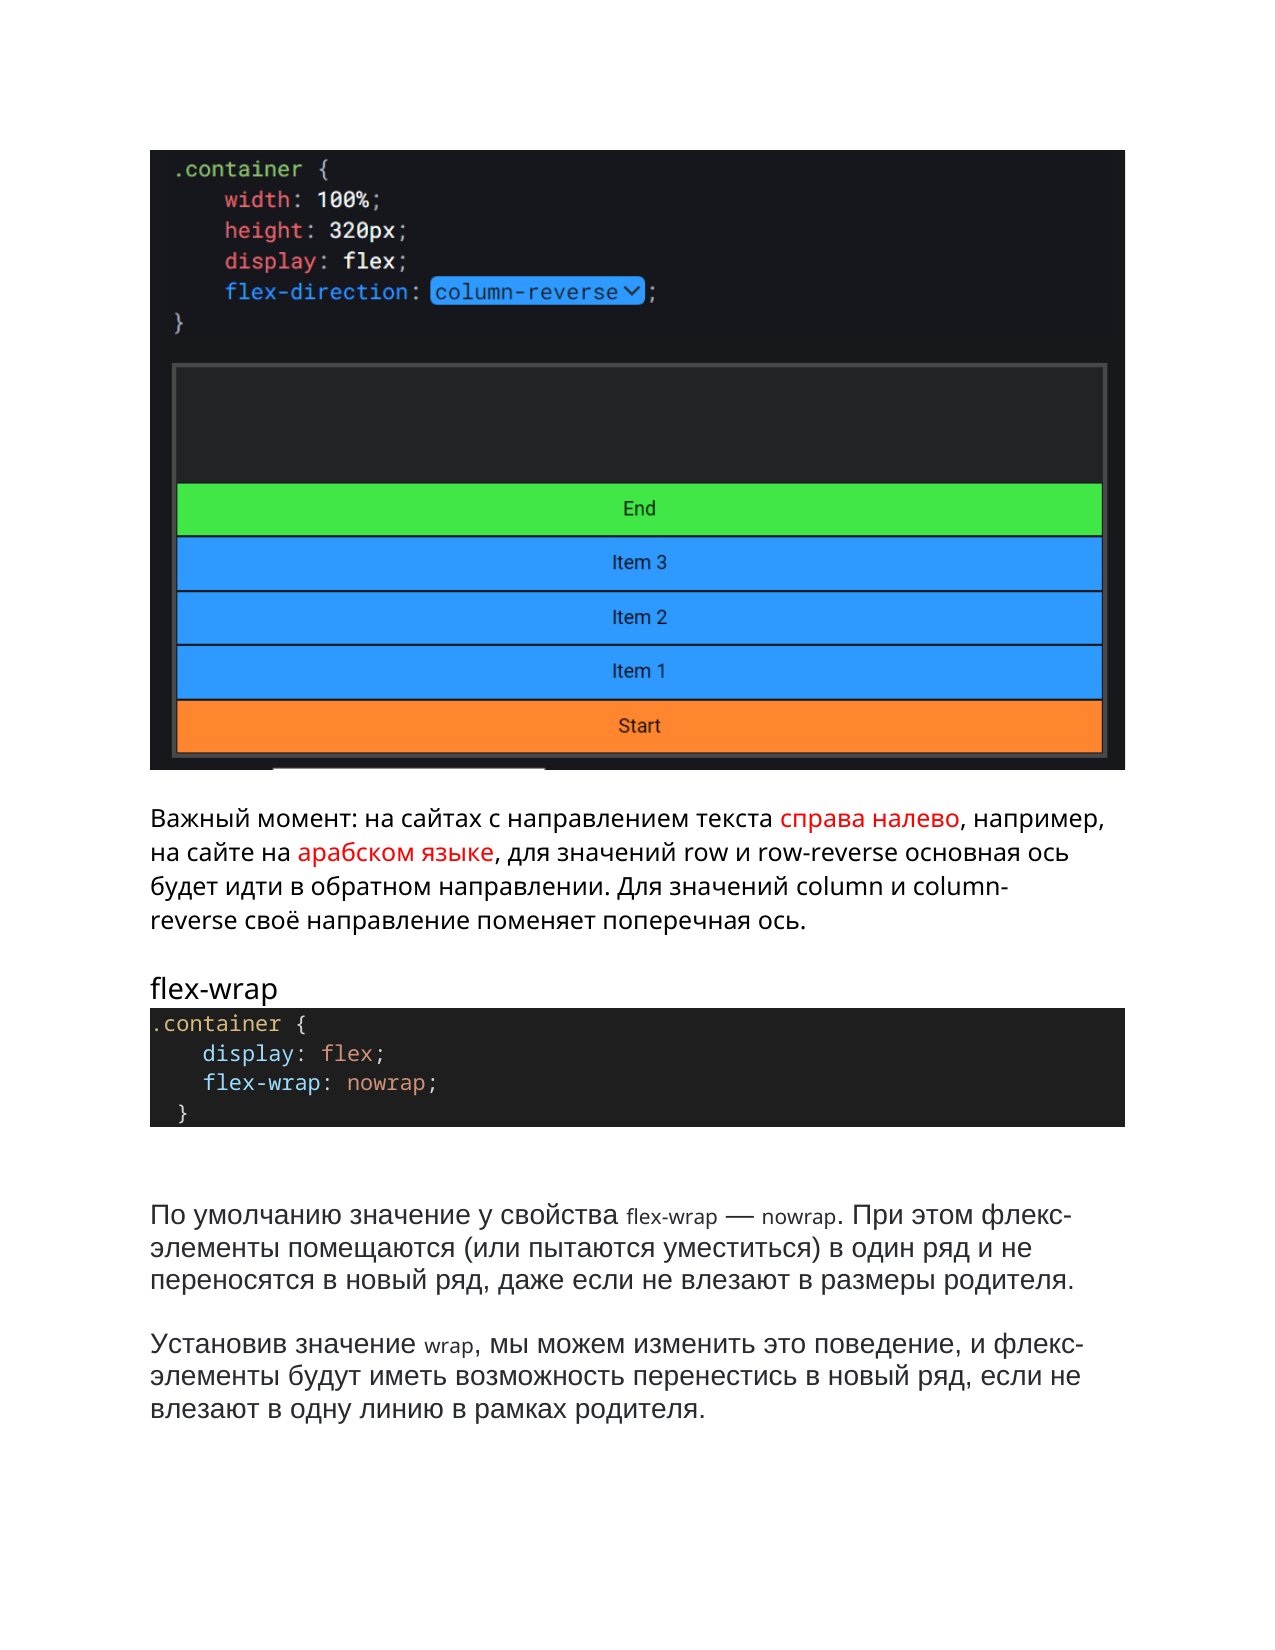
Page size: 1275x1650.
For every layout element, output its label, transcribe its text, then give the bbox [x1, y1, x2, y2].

text Важный момент: на сайтах с направлением текста справа налево, например, на сайте на арабском языке, для значений row и row-reverse основная ось будет идти в обратном направлении. Для значений column и column-reverse своё направление поменяет поперечная ось. [757, 801, 1125, 937]
text flex-wrap: nowrap; [150, 1067, 1125, 1097]
text .container { [150, 1008, 1125, 1038]
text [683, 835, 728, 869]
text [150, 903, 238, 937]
text Установив значение wrap, мы можем изменить это поведение, и флекс-элементы будут иметь возможность перенестись в новый ряд, если не влезают в одну линию в рамках родителя. [150, 1327, 1125, 1424]
text display: flex; [150, 1038, 1125, 1067]
text flex-wrap [150, 968, 1125, 1008]
text По умолчанию значение у свойства flex-wrap — nowrap. При этом флекс-элементы помещаются (или пытаются уместиться) в один ряд и не переносятся в новый ряд, даже если не влезают в размеры родителя. [150, 1198, 1125, 1295]
text } [150, 1097, 1125, 1127]
picture [150, 150, 1125, 770]
